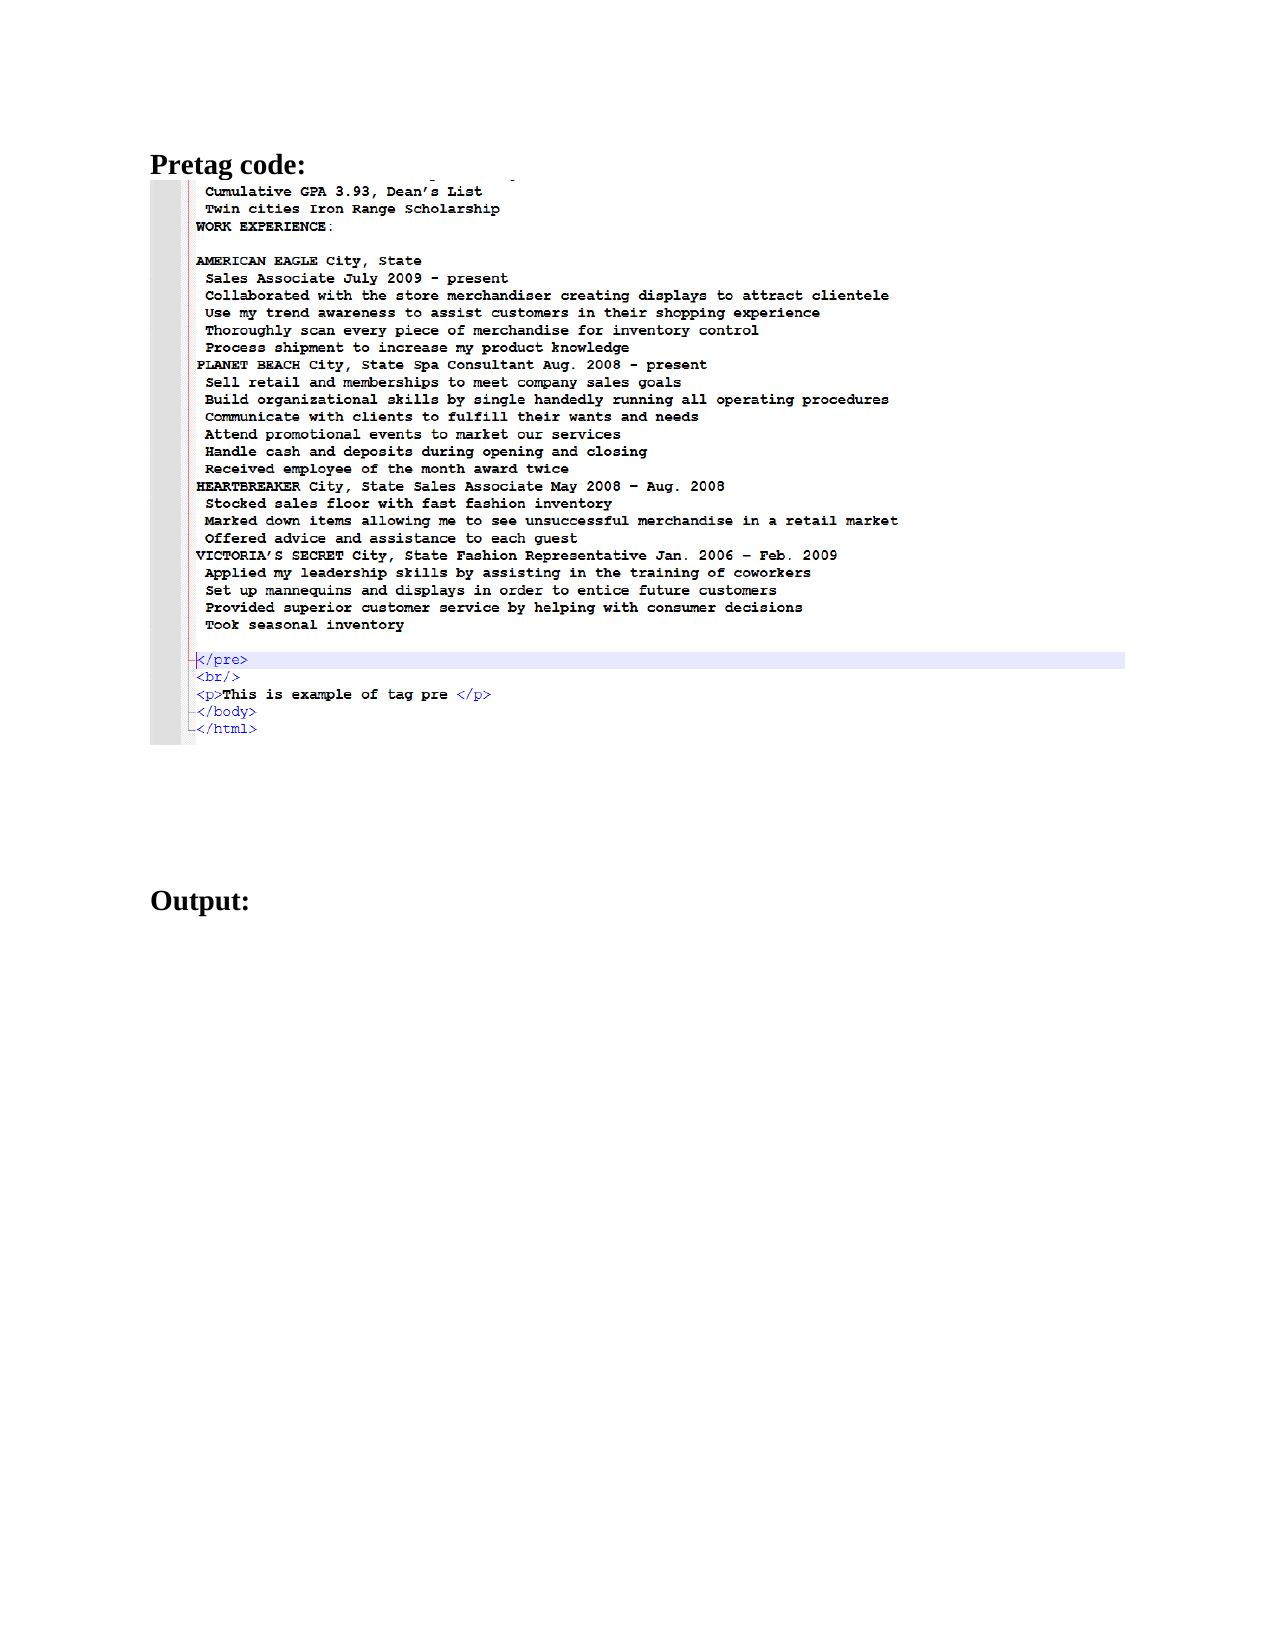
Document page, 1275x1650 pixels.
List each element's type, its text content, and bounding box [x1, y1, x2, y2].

text Output: [150, 886, 1125, 917]
picture [150, 180, 1125, 745]
text Pretag code: [150, 150, 1125, 180]
